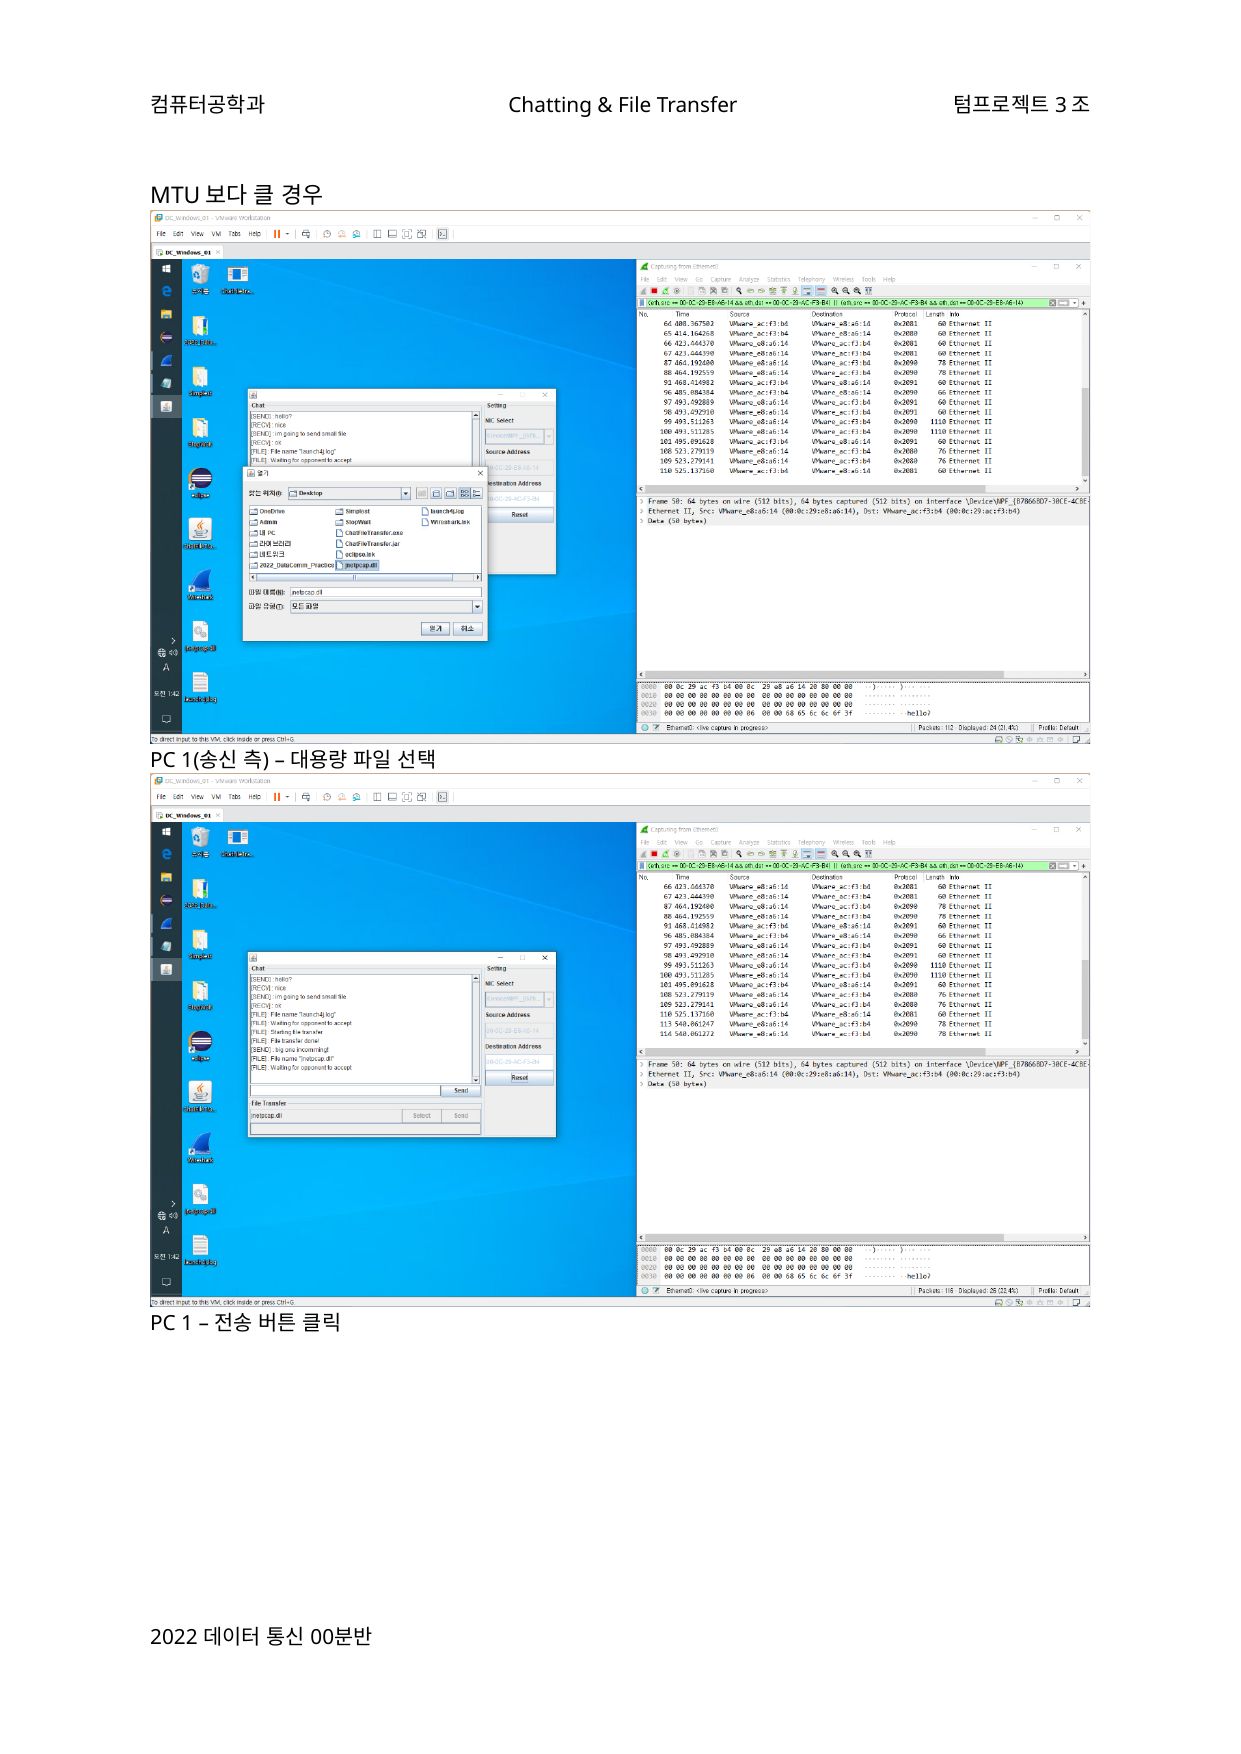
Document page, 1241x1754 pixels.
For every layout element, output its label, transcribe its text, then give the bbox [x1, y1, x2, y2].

subtitle MTU보다 클 경우 [150, 177, 1090, 210]
text PC 1(송신 측) – 대용량 파일 선택 [150, 744, 1090, 773]
picture [150, 773, 1091, 1307]
picture [150, 210, 1091, 744]
text PC 1 – 전송 버튼 클릭 [150, 1307, 1090, 1337]
